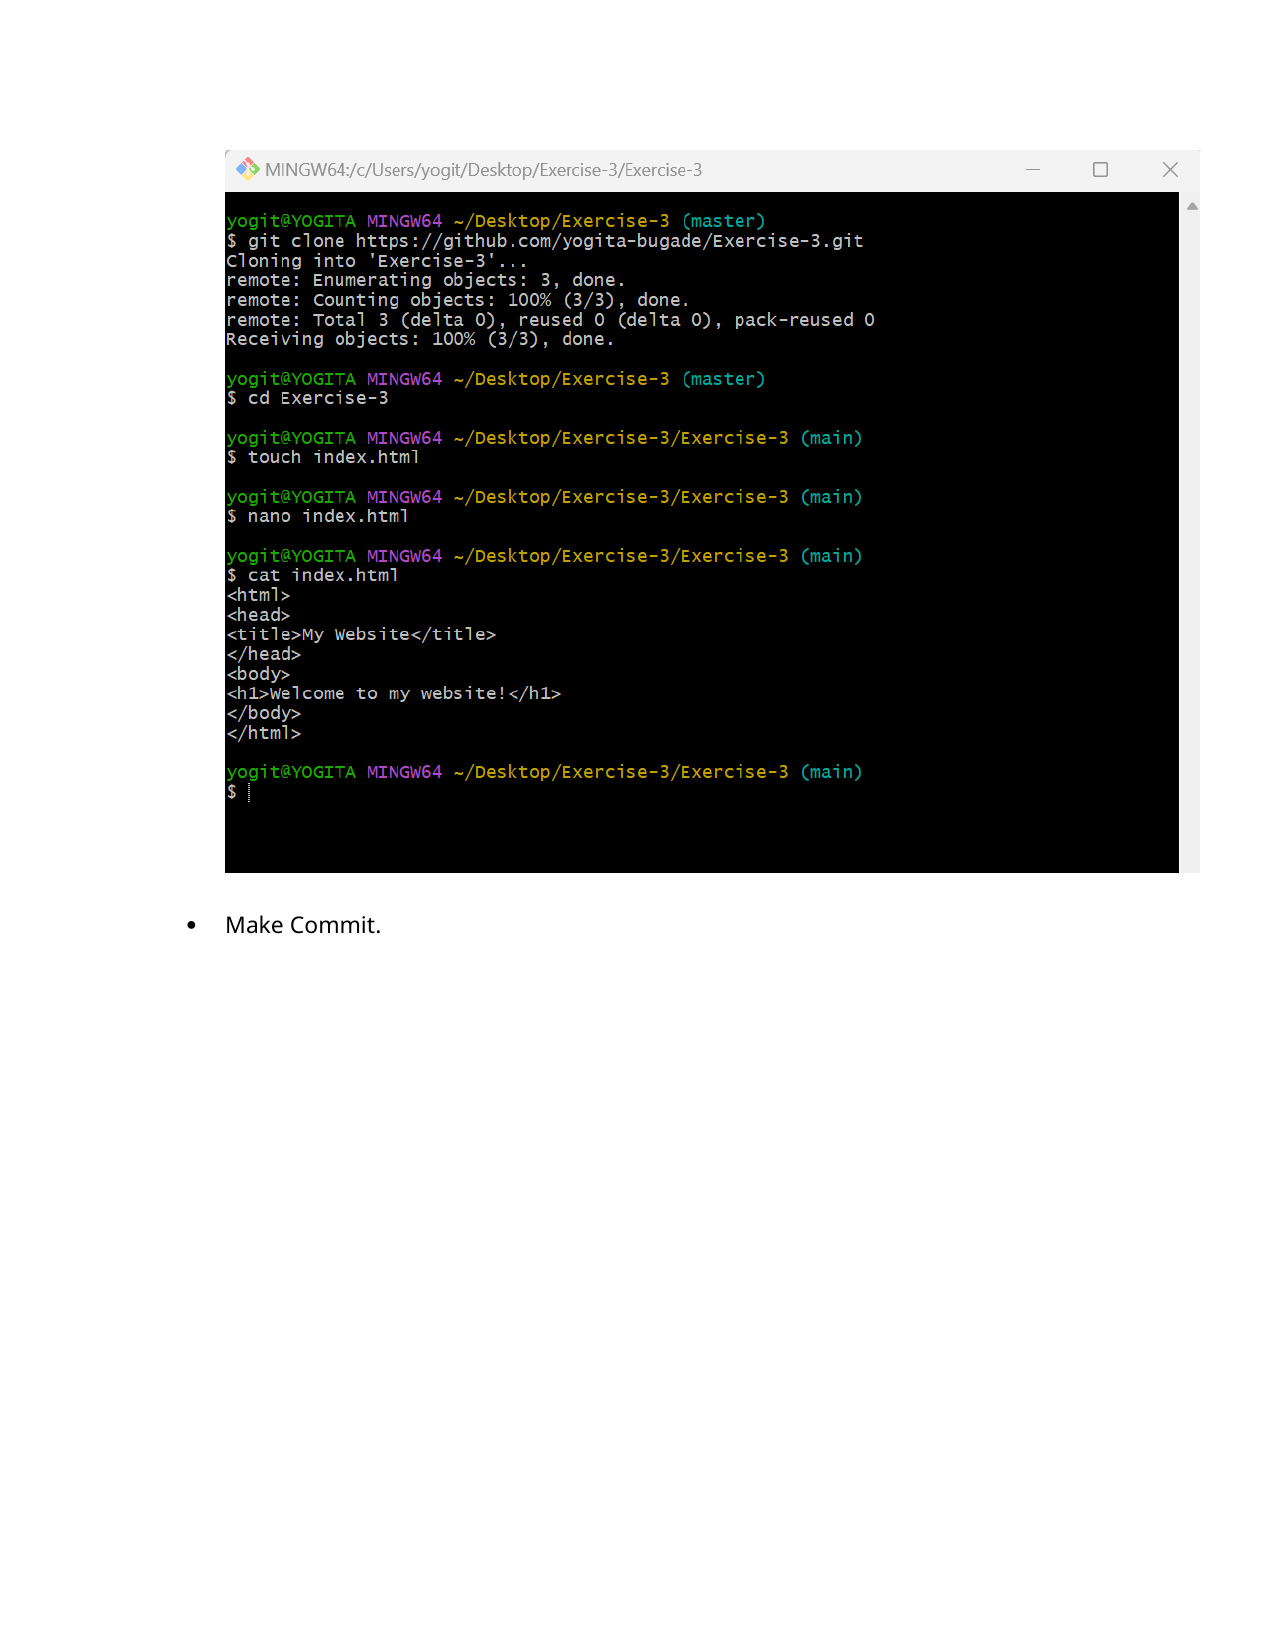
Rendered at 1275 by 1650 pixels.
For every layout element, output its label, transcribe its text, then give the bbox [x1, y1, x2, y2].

list Make Commit. [187, 909, 1125, 940]
picture [225, 150, 1200, 873]
